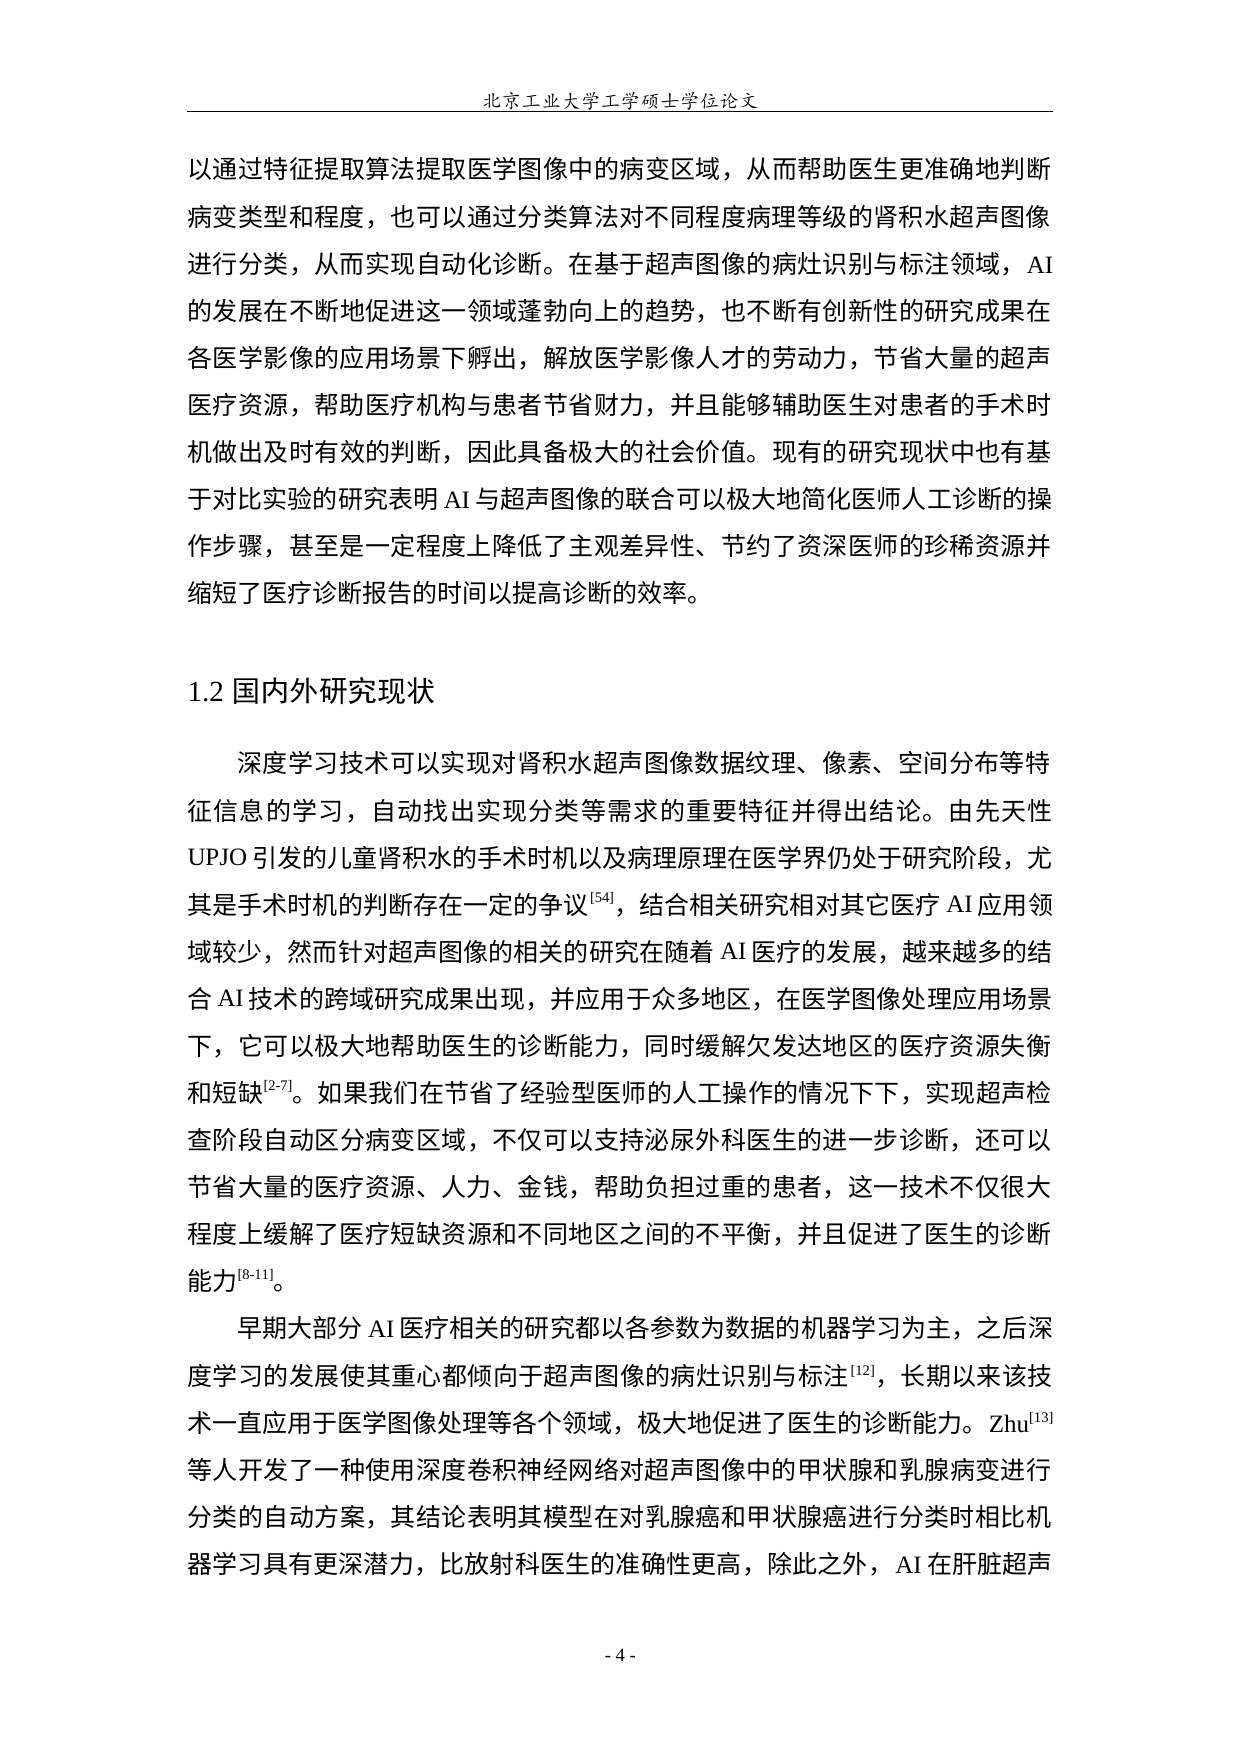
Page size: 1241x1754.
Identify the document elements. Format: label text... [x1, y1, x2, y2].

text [187, 150, 1053, 610]
text 深度学习技术可以实现对肾积水超声图像数据纹理、像素、空间分布等特征信息的学习，自动找出实现分类等需求的重要特征并得出结论。由先天性UPJO引发的儿童肾积水的手术时机以及病理原理在医学界仍处于研究阶段，尤其是手术时机的判断存在一定的争议[54]，结合相关研究相对其它医疗AI应用领域较少，然而针对超声图像的相关的研究在随着AI医疗的发展，越来越多的结合AI技术的跨域研究成果出现，并应用于众多地区，在医学图像处理应用场景下，它可以极大地帮助医生的诊断能力，同时缓解欠发达地区的医疗资源失衡和短缺[2-7]。如果我们在节省了经验型医师的人工操作的情况下下，实现超声检查阶段自动区分病变区域，不仅可以支持泌尿外科医生的进一步诊断，还可以节省大量的医疗资源、人力、金钱，帮助负担过重的患者，这一技术不仅很大程度上缓解了医疗短缺资源和不同地区之间的不平衡，并且促进了医生的诊断能力[8-11]。 [187, 744, 1053, 1298]
subtitle 1.2 国内外研究现状 [187, 673, 1053, 708]
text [187, 1309, 1053, 1581]
